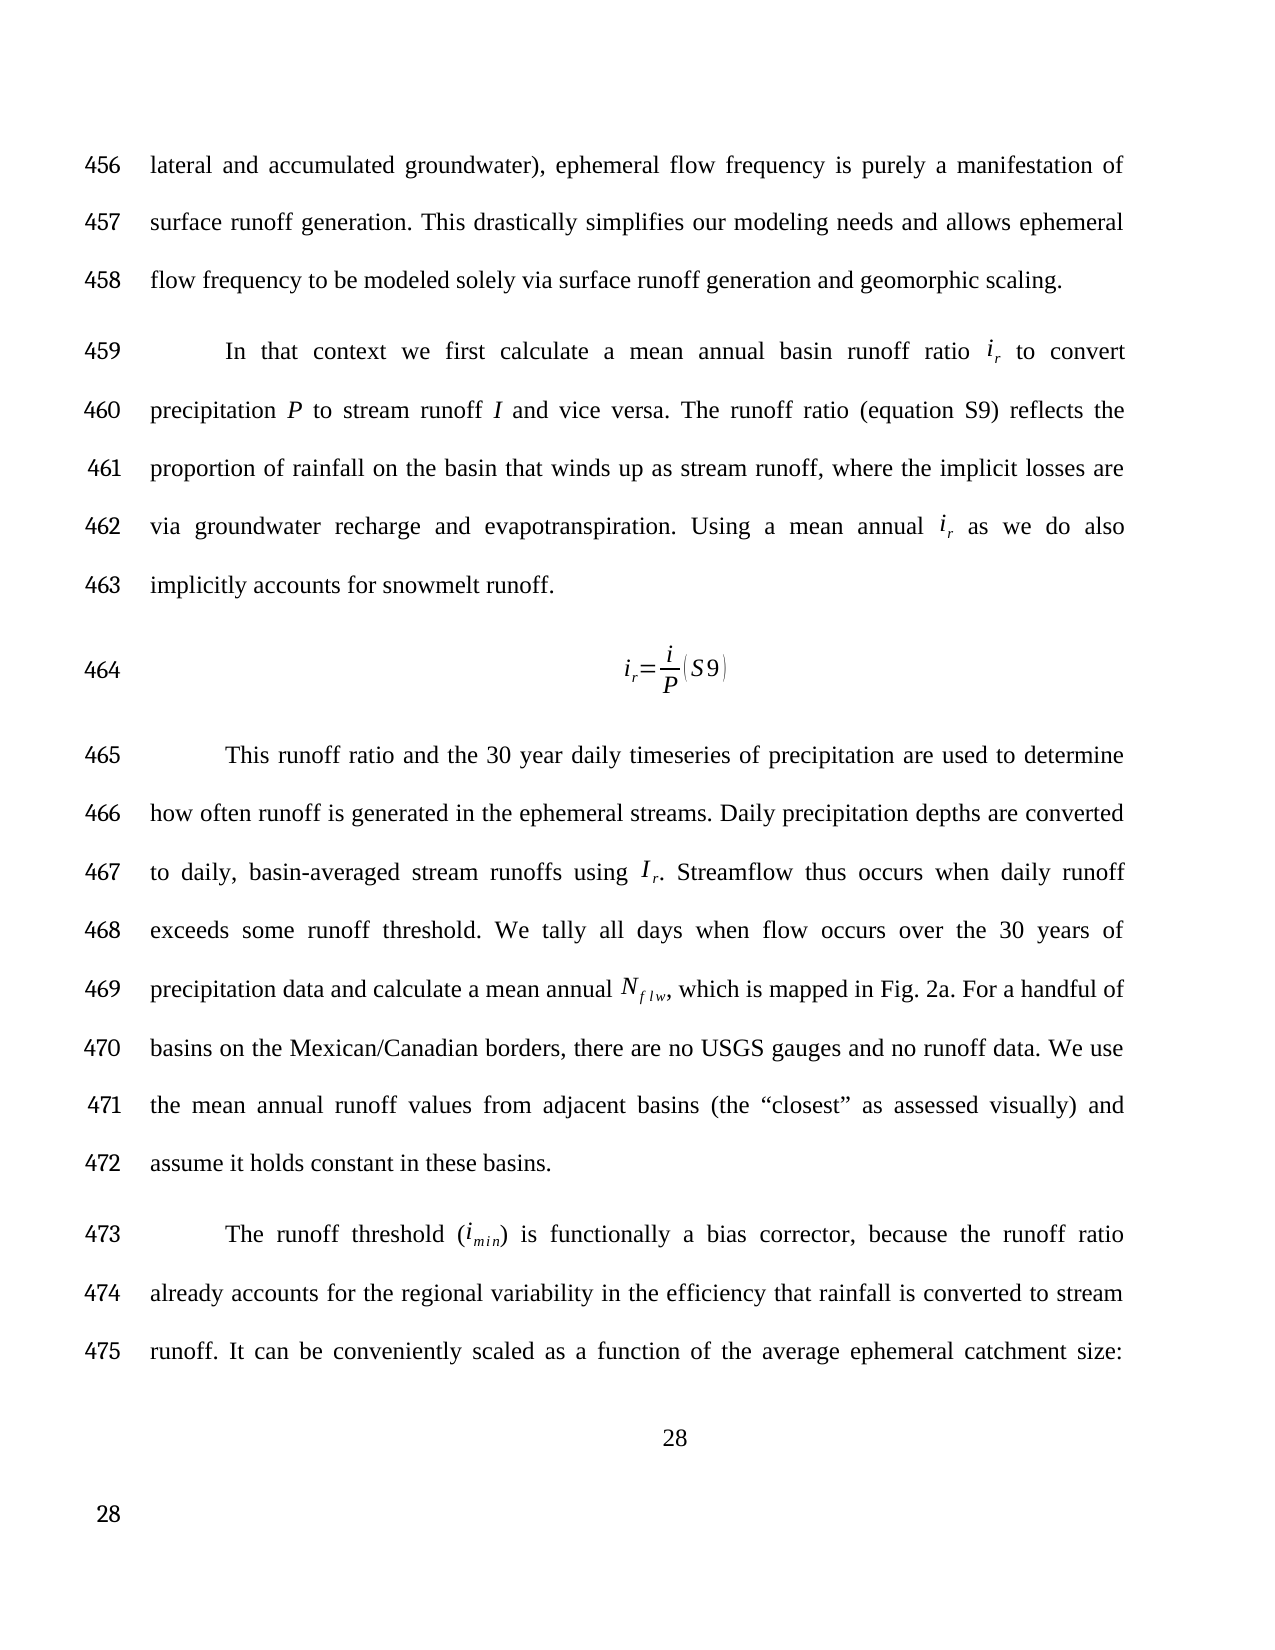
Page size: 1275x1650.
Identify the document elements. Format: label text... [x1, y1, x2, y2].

text In that context we first calculate a mean annual basin runoff ratio to convert precipitation P to stream runoff I and vice versa. The runoff ratio (equation S9) reflects the proportion of rainfall on the basin that winds up as stream runoff, where the implicit losses are via groundwater recharge and evapotranspiration. Using a mean annual as we do also implicitly accounts for snowmelt runoff. [150, 335, 1125, 599]
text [150, 1218, 1125, 1364]
text This runoff ratio and the 30 year daily timeseries of precipitation are used to determine how often runoff is generated in the ephemeral streams. Daily precipitation depths are converted to daily, basin-averaged stream runoffs using . Streamflow thus occurs when daily runoff exceeds some runoff threshold. We tally all days when flow occurs over the 30 years of precipitation data and calculate a mean annual , which is mapped in Fig. 2a. For a handful of basins on the Mexican/Canadian borders, there are no USGS gauges and no runoff data. We use the mean annual runoff values from adjacent basins (the “closest” as assessed visually) and assume it holds constant in these basins. [150, 740, 1125, 1177]
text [150, 150, 1125, 294]
